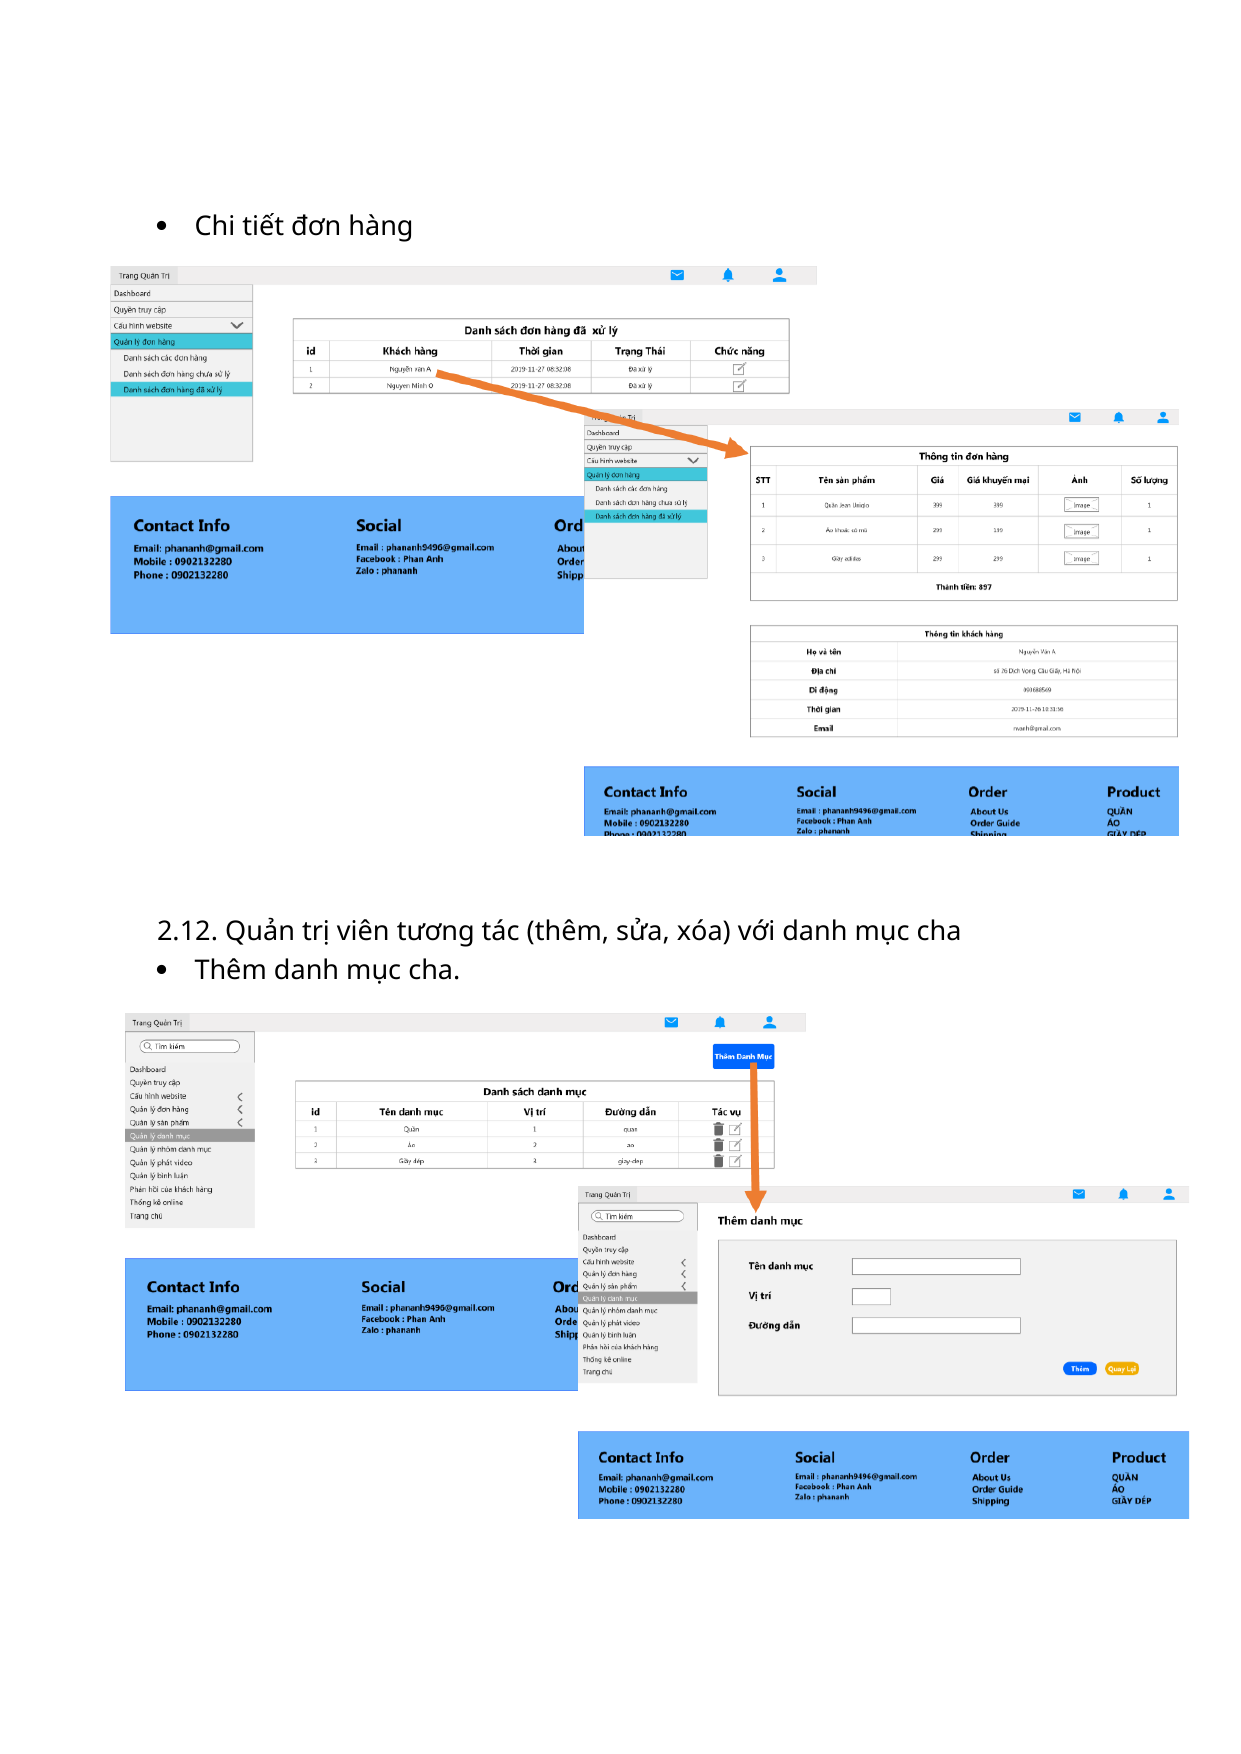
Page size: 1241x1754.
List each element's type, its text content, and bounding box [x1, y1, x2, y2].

list Chi tiết đơn hàng [157, 206, 1090, 243]
picture [120, 1007, 1190, 1519]
list Quản trị viên tương tác (thêm, sửa, xóa) với danh mục cha [157, 911, 1090, 948]
list Thêm danh mục cha. [157, 951, 1090, 988]
picture [105, 262, 1179, 836]
